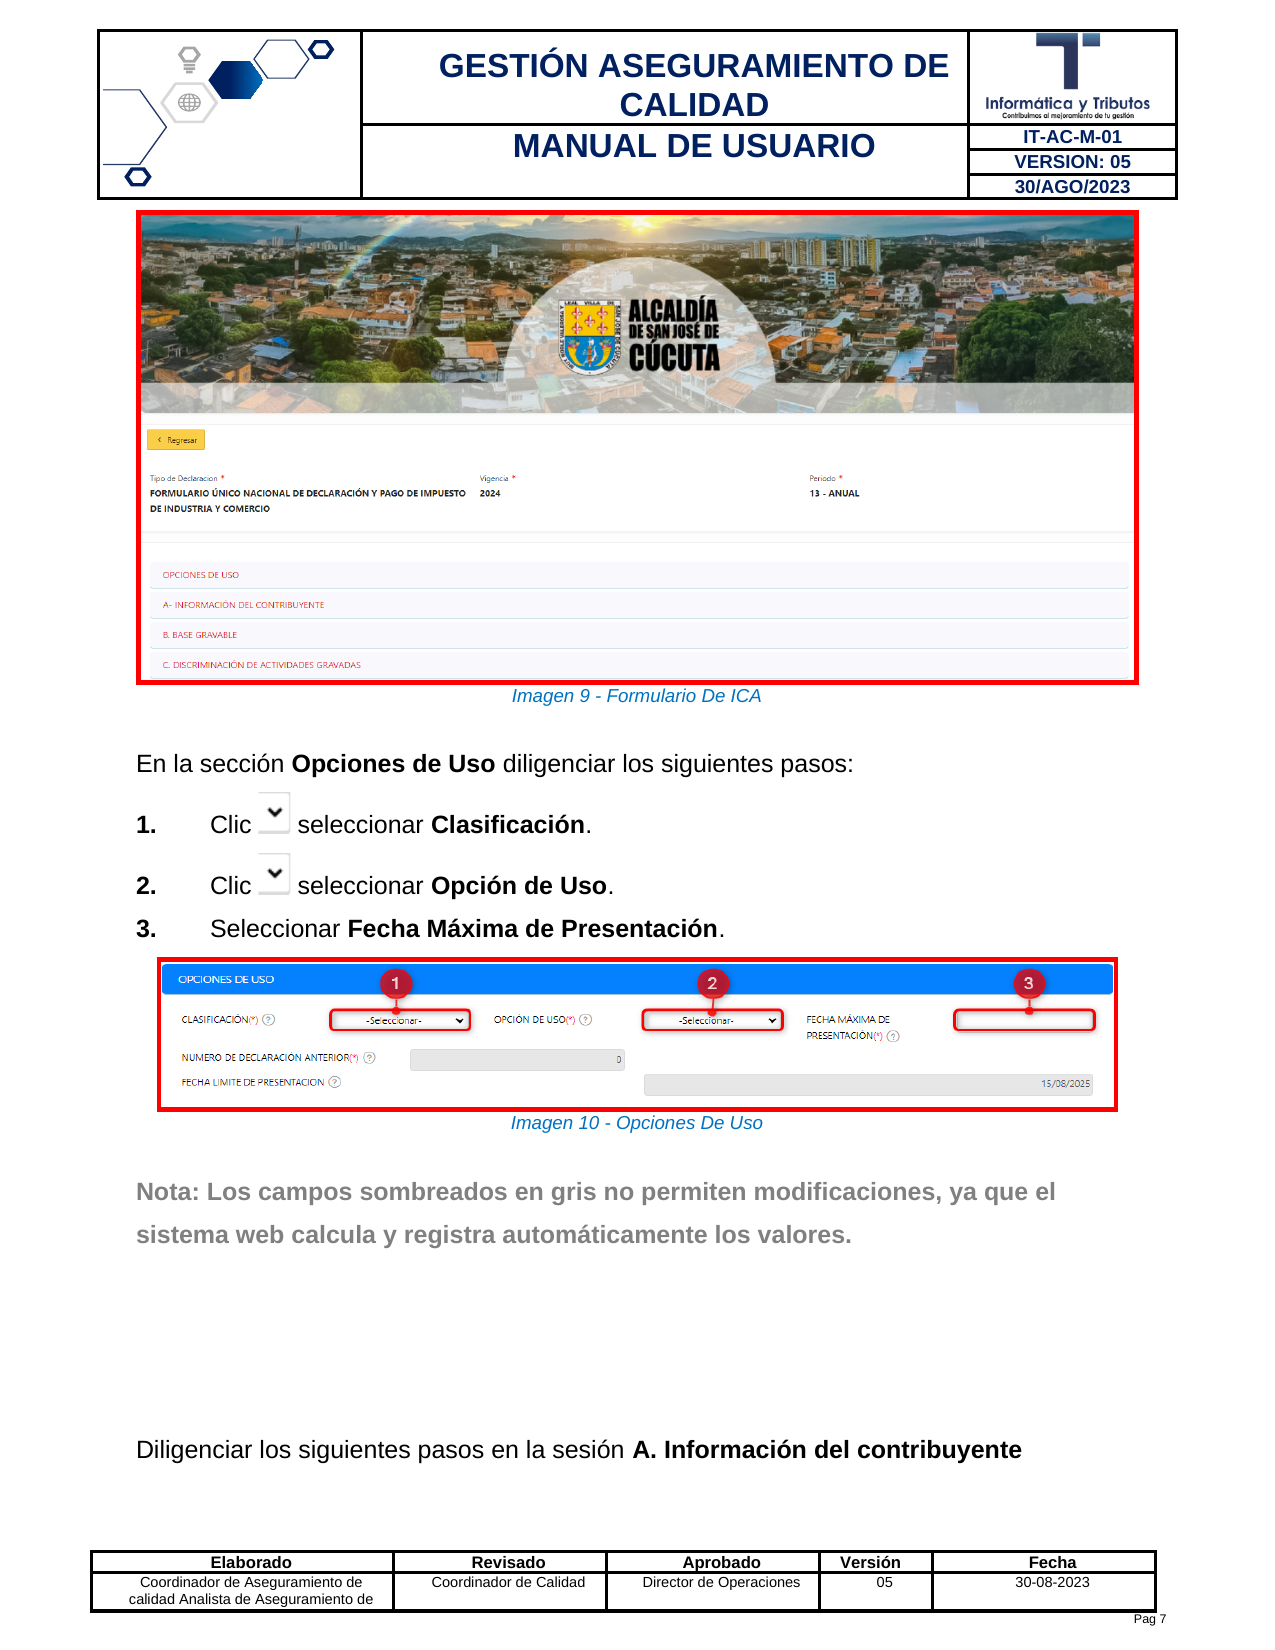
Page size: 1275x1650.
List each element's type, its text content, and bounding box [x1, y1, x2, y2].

text Diligenciar los siguientes pasos en la sesión A. Información del contribuyente [136, 1435, 1139, 1464]
text Imagen 10 - Opciones De Uso [136, 1112, 1139, 1133]
picture [258, 853, 291, 895]
list Clic seleccionar Clasificación. [136, 792, 1139, 839]
picture [141, 215, 1134, 680]
text Imagen 9 - Formulario De ICA [136, 685, 1139, 706]
list Clic seleccionar Opción de Uso. [136, 853, 1139, 900]
picture [161, 962, 1114, 1107]
picture [985, 32, 1150, 120]
picture [258, 792, 291, 834]
text Nota: Los campos sombreados en gris no permiten modificaciones, ya que el [136, 1176, 1139, 1205]
text sistema web calcula y registra automáticamente los valores. [136, 1219, 1139, 1248]
list Seleccionar Fecha Máxima de Presentación. [136, 914, 1139, 943]
text En la sección Opciones de Uso diligenciar los siguientes pasos: [136, 749, 1139, 778]
